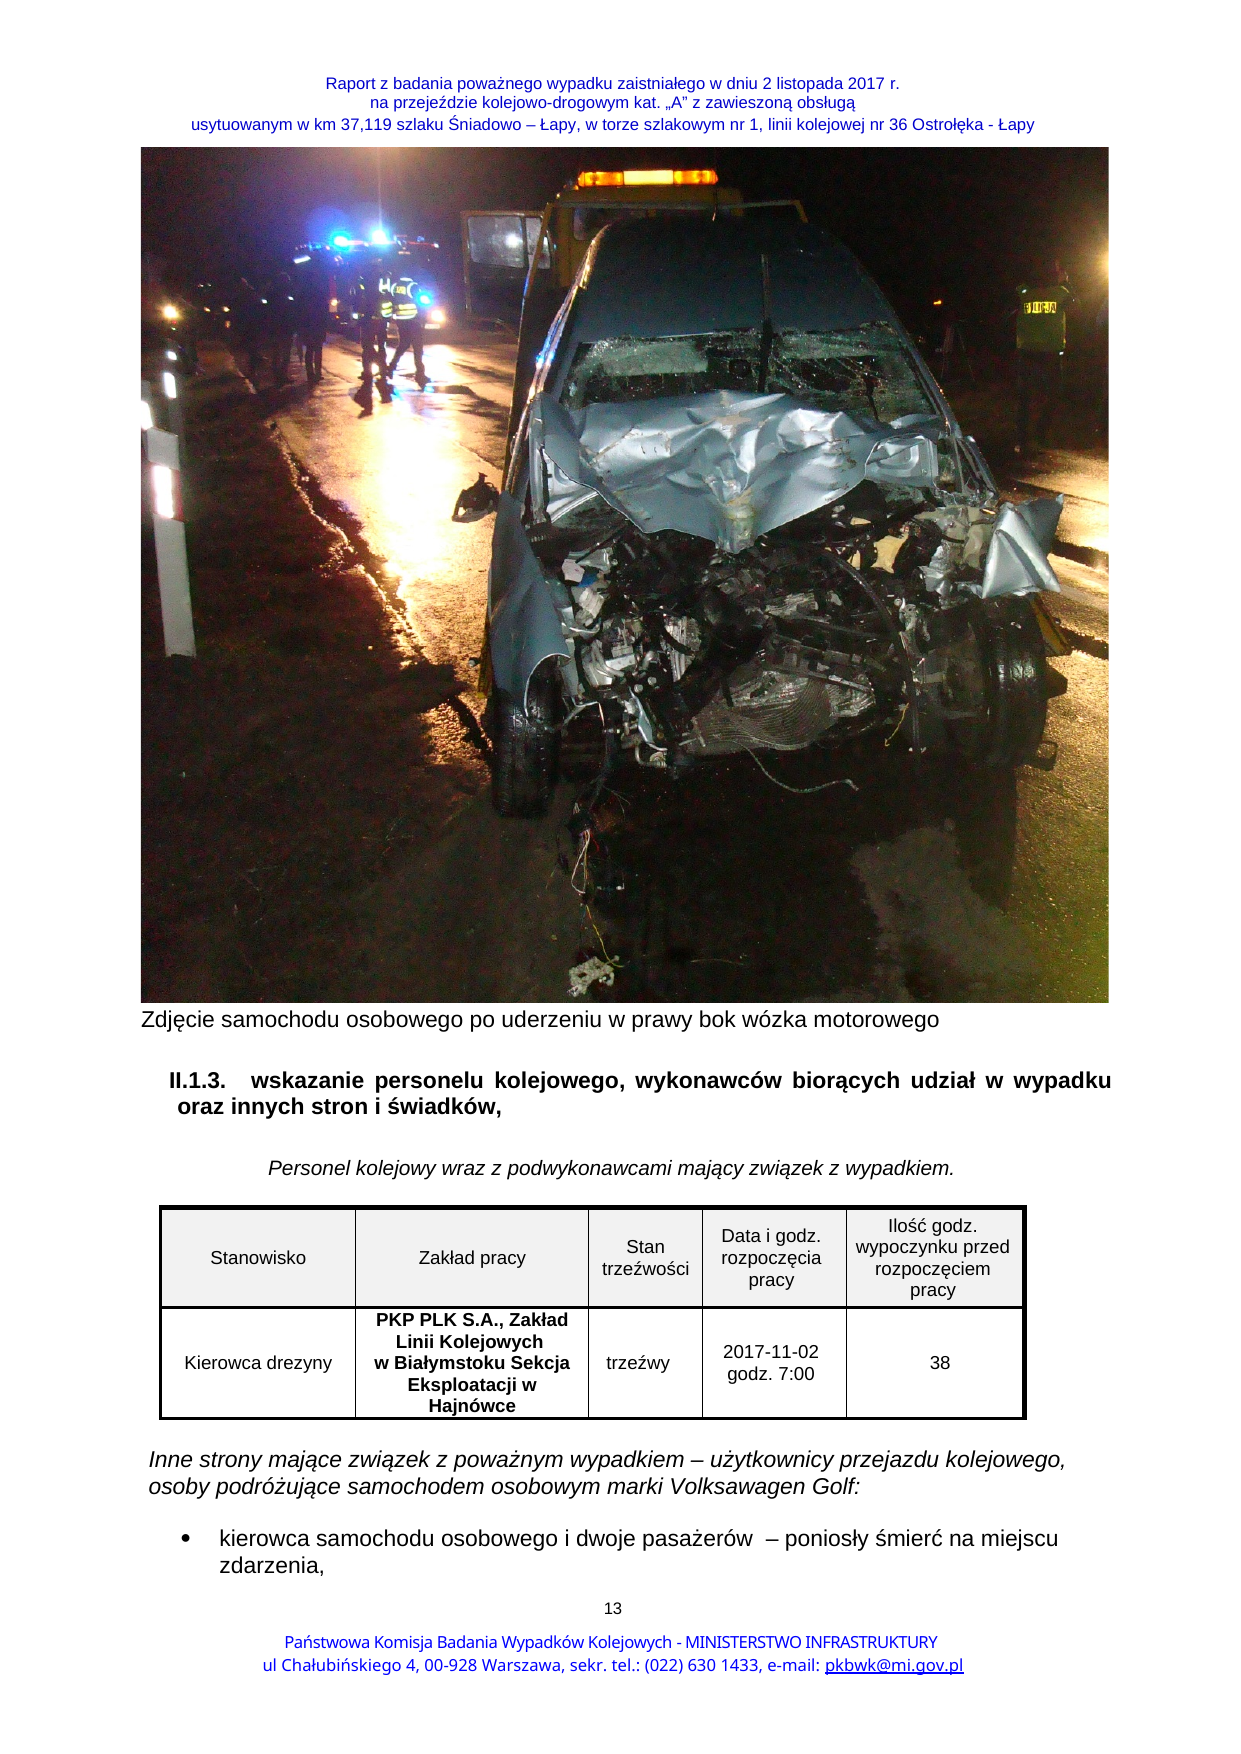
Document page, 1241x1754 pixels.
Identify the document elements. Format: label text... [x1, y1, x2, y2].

list kierowca samochodu osobowego i dwoje pasażerów – poniosły śmierć na miejscu zdarzenia, [182, 1525, 1122, 1578]
table_header Zakład pracy [356, 1210, 588, 1306]
table_header Ilość godz. wypoczynku przed rozpoczęciem pracy [847, 1210, 1022, 1306]
list Personel kolejowy wraz z podwykonawcami mający związek z wypadkiem. [103, 1156, 1122, 1180]
table_cell 2017-11-02 godz. 7:00 [703, 1309, 846, 1417]
table_cell PKP PLK S.A., Zakład Linii Kolejowych w Białymstoku Sekcja Eksploatacji w Hajnówce [356, 1309, 588, 1417]
list Inne strony mające związek z poważnym wypadkiem – użytkownicy przejazdu kolejowego, osoby podróżujące samochodem osobowym marki Volksawagen Golf: [148, 1446, 1122, 1499]
table_cell trzeźwy [589, 1309, 702, 1417]
table_header Data i godz. rozpoczęcia pracy [703, 1210, 846, 1306]
text Zdjęcie samochodu osobowego po uderzeniu w prawy bok wózka motorowego [141, 1006, 1122, 1032]
table_header Stan trzeźwości [589, 1210, 702, 1306]
table_cell 38 [847, 1309, 1022, 1417]
subtitle II.1.3. wskazanie personelu kolejowego, wykonawców biorących udział w wypadku oraz innych stron i świadków, [169, 1067, 1122, 1119]
table_header Stanowisko [162, 1210, 355, 1306]
picture [140, 147, 1109, 1003]
table_cell Kierowca drezyny [162, 1309, 355, 1417]
